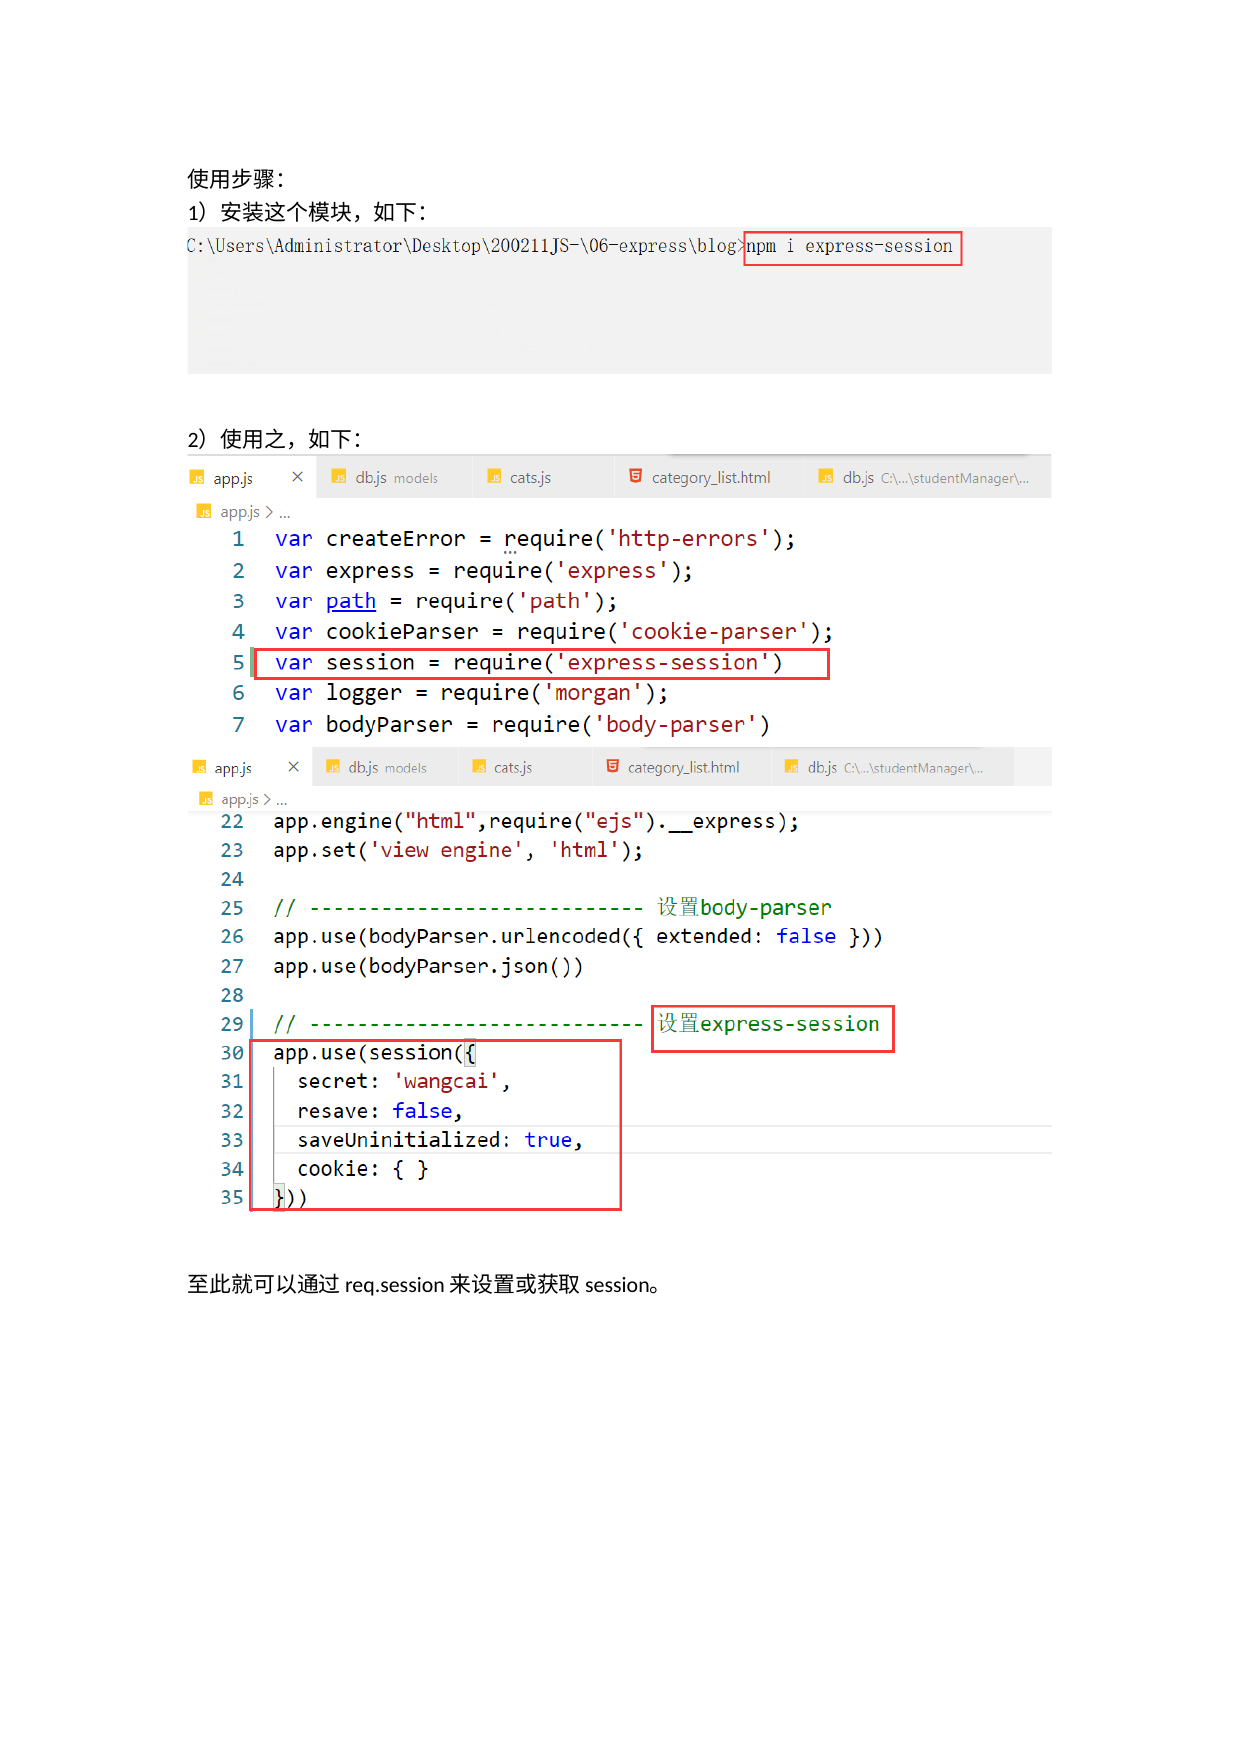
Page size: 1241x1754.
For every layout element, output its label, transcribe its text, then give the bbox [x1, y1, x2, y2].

list 安装这个模块，如下： [187, 194, 1053, 227]
list 使用之，如下： [187, 422, 1053, 454]
picture [187, 227, 1052, 374]
picture [187, 747, 1052, 1216]
list 使用步骤： [187, 162, 1053, 194]
list 至此就可以通过req.session来设置或获取session。 [187, 1267, 1053, 1299]
picture [187, 454, 1052, 741]
